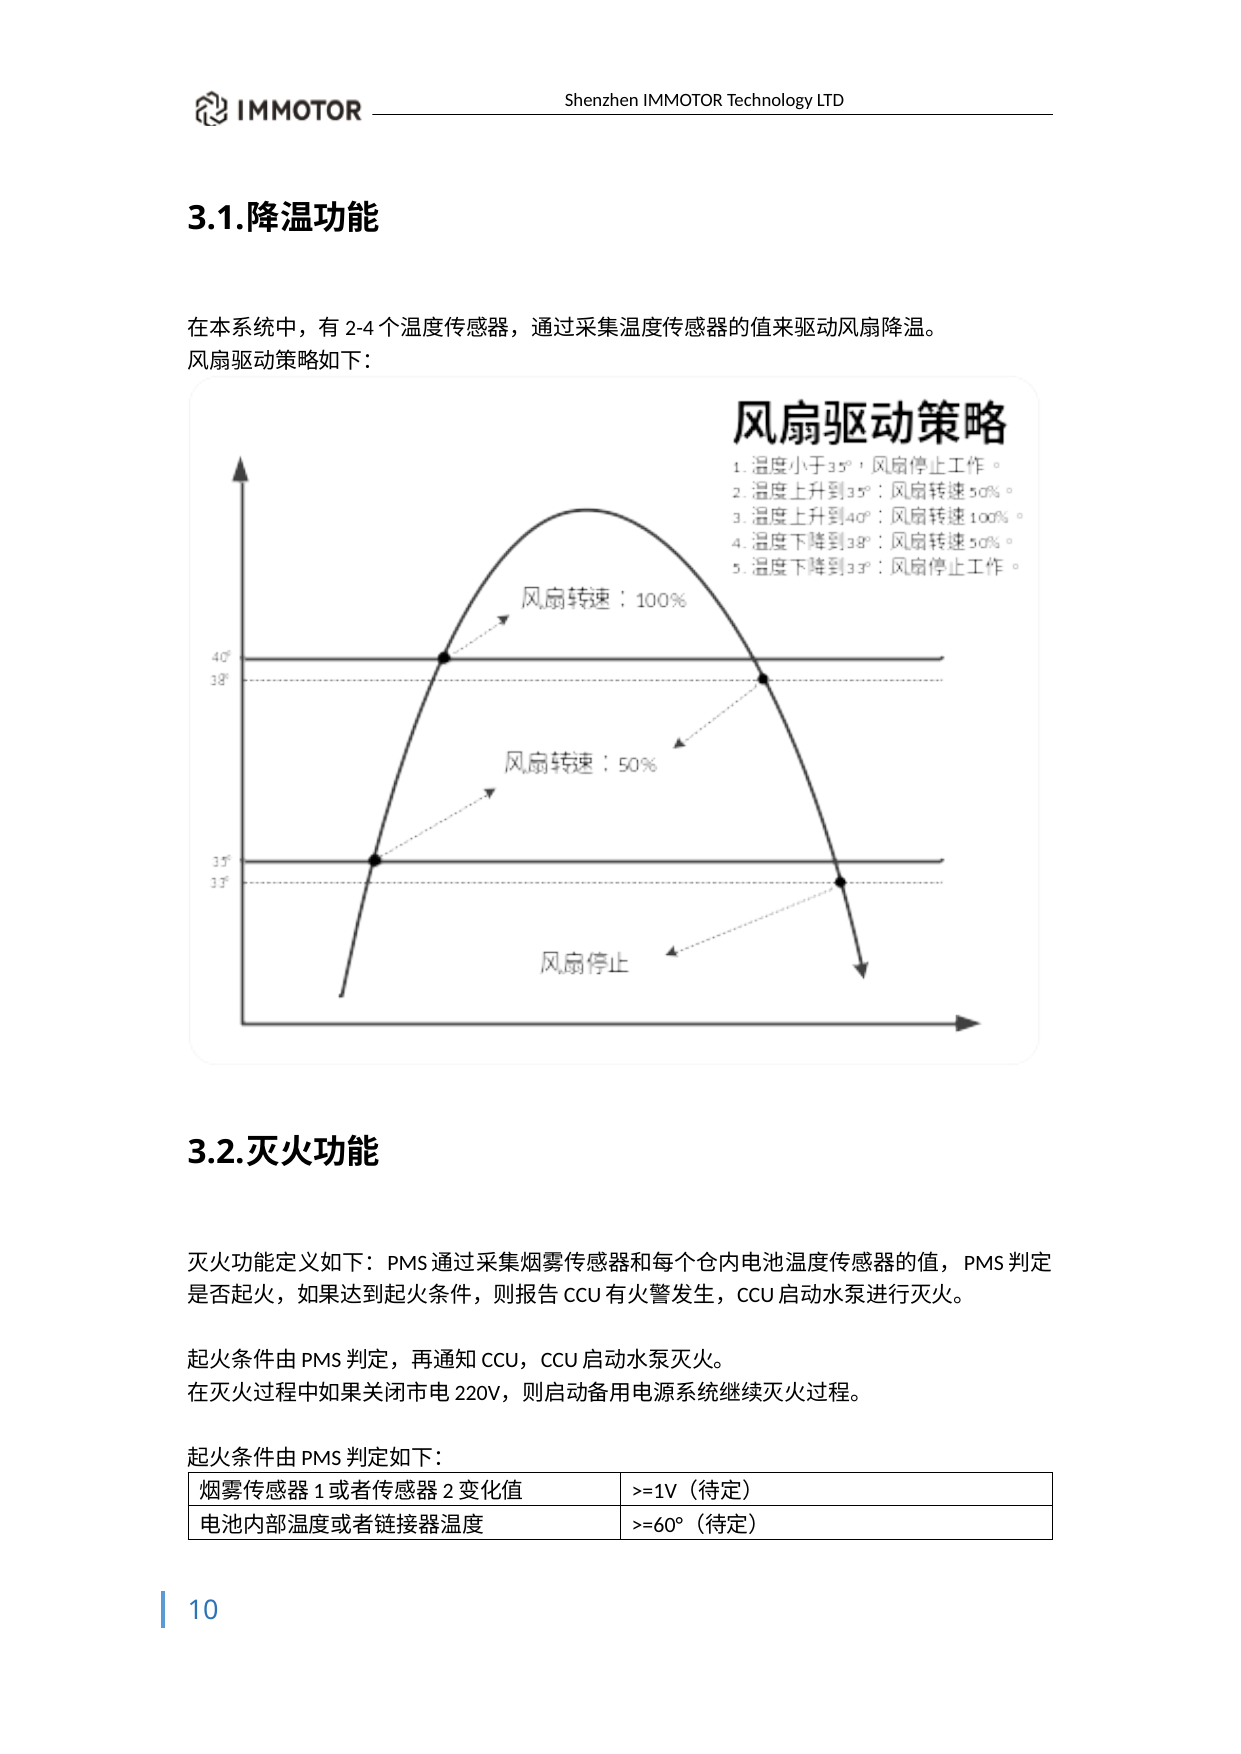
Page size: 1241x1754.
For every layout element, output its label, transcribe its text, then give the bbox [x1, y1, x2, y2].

text 起火条件由PMS判定如下： [187, 1439, 1053, 1472]
picture [187, 90, 373, 126]
text 风扇驱动策略如下： [187, 342, 1053, 375]
table_cell 电池内部温度或者链接器温度 [189, 1506, 620, 1539]
table_cell >=60°（待定） [621, 1506, 1052, 1539]
subtitle 灭火功能 [187, 1117, 1053, 1182]
text 起火条件由PMS判定，再通知CCU，CCU启动水泵灭火。 [187, 1342, 1053, 1374]
text 在灭火过程中如果关闭市电220V，则启动备用电源系统继续灭火过程。 [187, 1374, 1053, 1407]
text 在本系统中，有2-4个温度传感器，通过采集温度传感器的值来驱动风扇降温。 [187, 310, 1053, 342]
subtitle 降温功能 [187, 182, 1053, 247]
text 灭火功能定义如下：PMS通过采集烟雾传感器和每个仓内电池温度传感器的值，PMS判定是否起火，如果达到起火条件，则报告CCU有火警发生，CCU启动水泵进行灭火。 [187, 1244, 1053, 1309]
table_header 烟雾传感器1或者传感器2变化值 [189, 1473, 620, 1505]
table_header >=1V（待定） [621, 1473, 1052, 1505]
